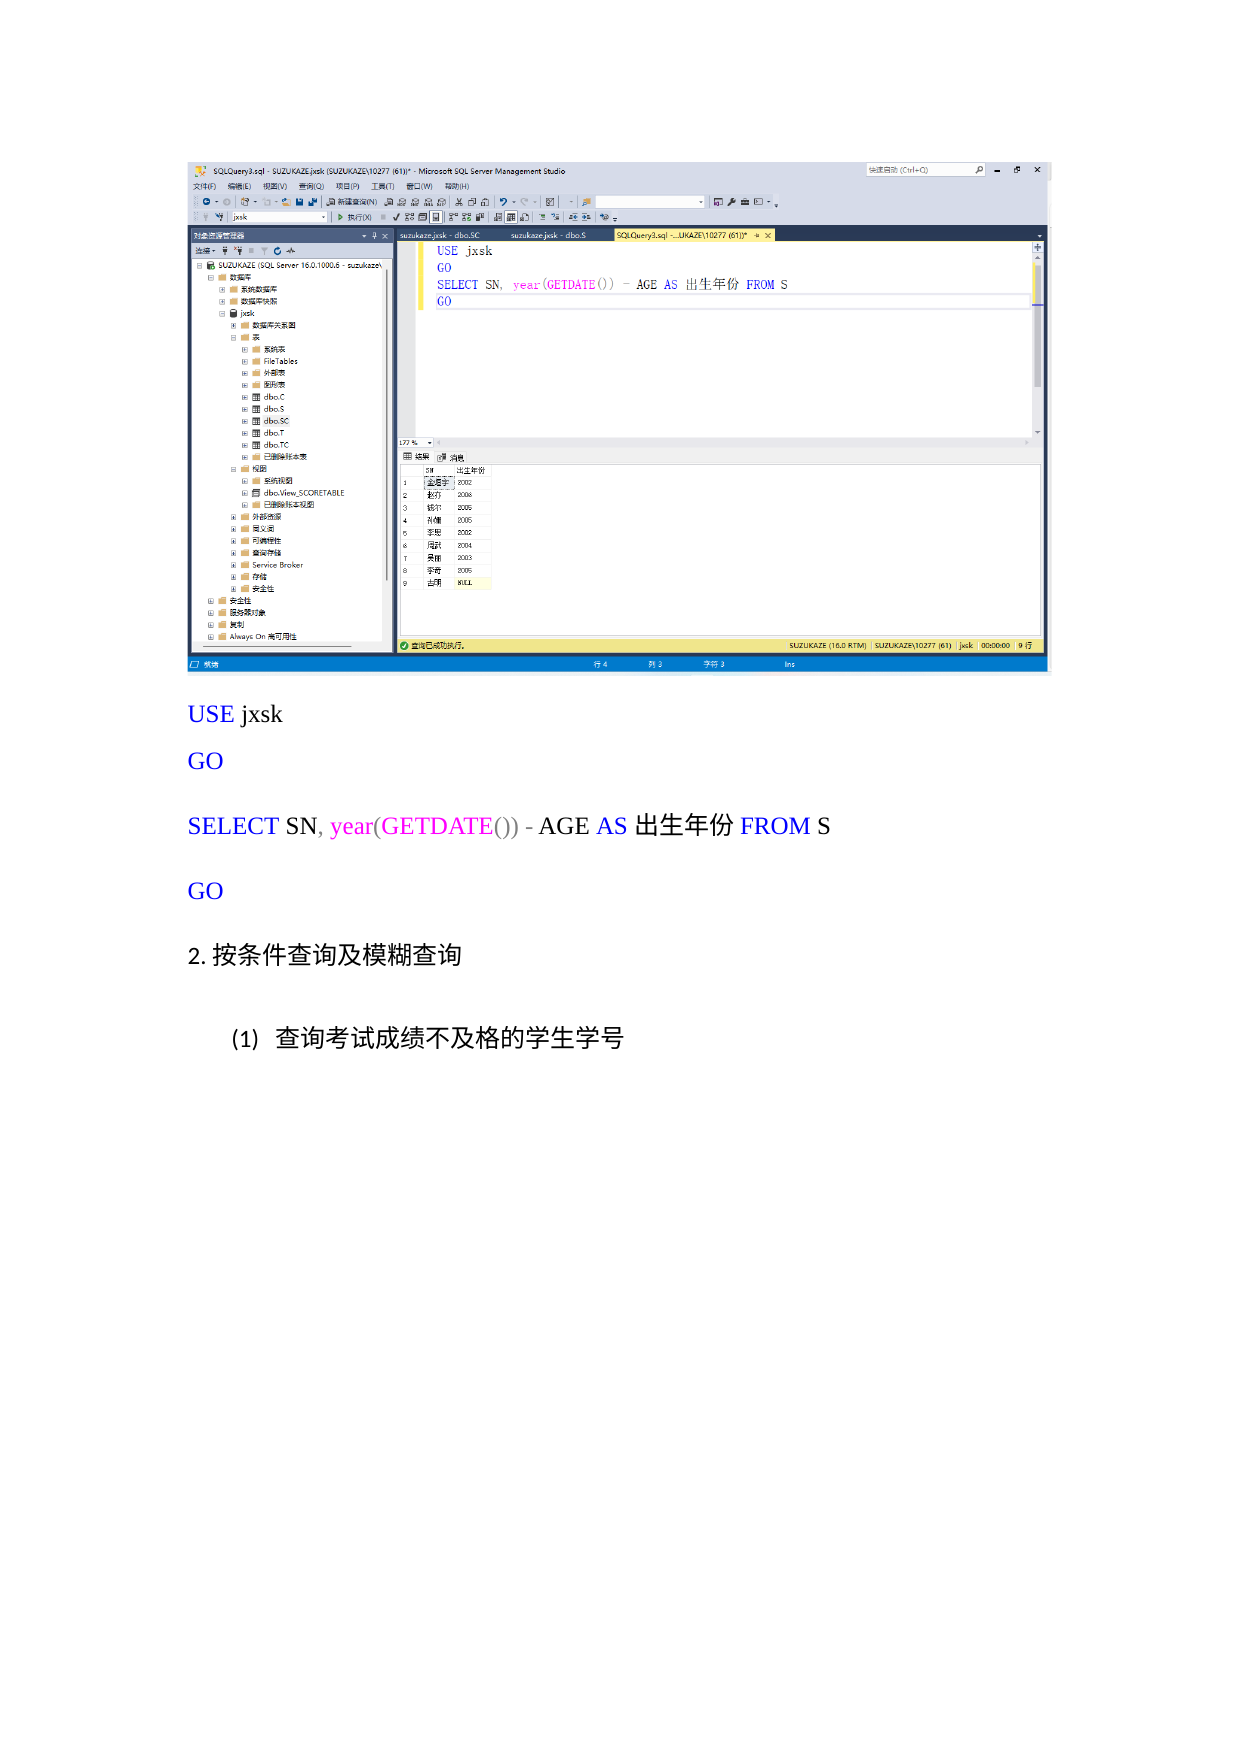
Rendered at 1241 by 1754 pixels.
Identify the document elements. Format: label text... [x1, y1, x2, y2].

list 按条件查询及模糊查询 [187, 921, 1053, 986]
list 查询考试成绩不及格的学生学号 [231, 1004, 1053, 1069]
text GO [187, 744, 1053, 777]
text USE jxsk [187, 697, 1053, 730]
picture [187, 162, 1052, 676]
list GO [187, 874, 1053, 907]
text SELECT SN, year(GETDATE()) - AGE AS 出生年份 FROM S [187, 791, 1053, 856]
